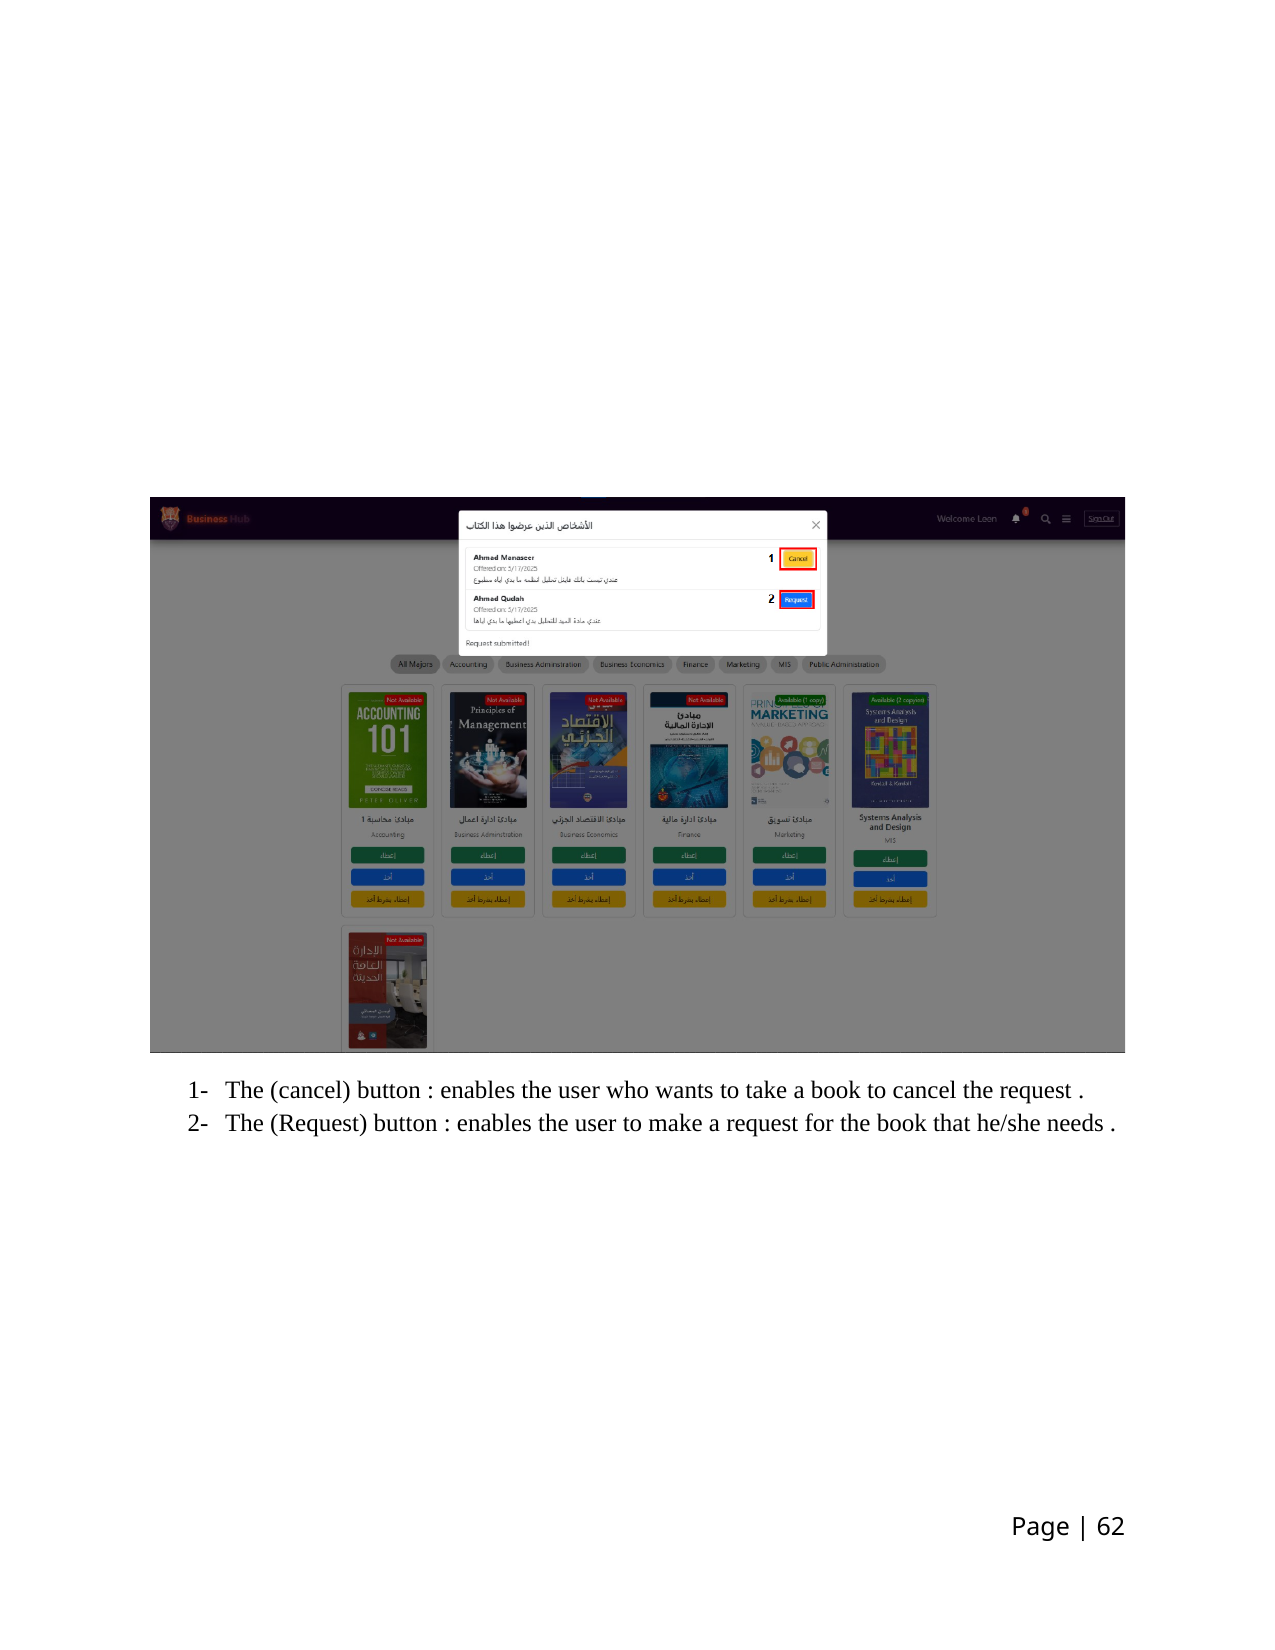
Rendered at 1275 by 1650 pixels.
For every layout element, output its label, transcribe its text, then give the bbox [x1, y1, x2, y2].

list The (Request) button : enables the user to make a request for the book that he/she needs . [187, 1108, 1125, 1137]
picture [150, 497, 1125, 1053]
list The (cancel) button : enables the user who wants to take a book to cancel the request . [187, 1075, 1125, 1103]
